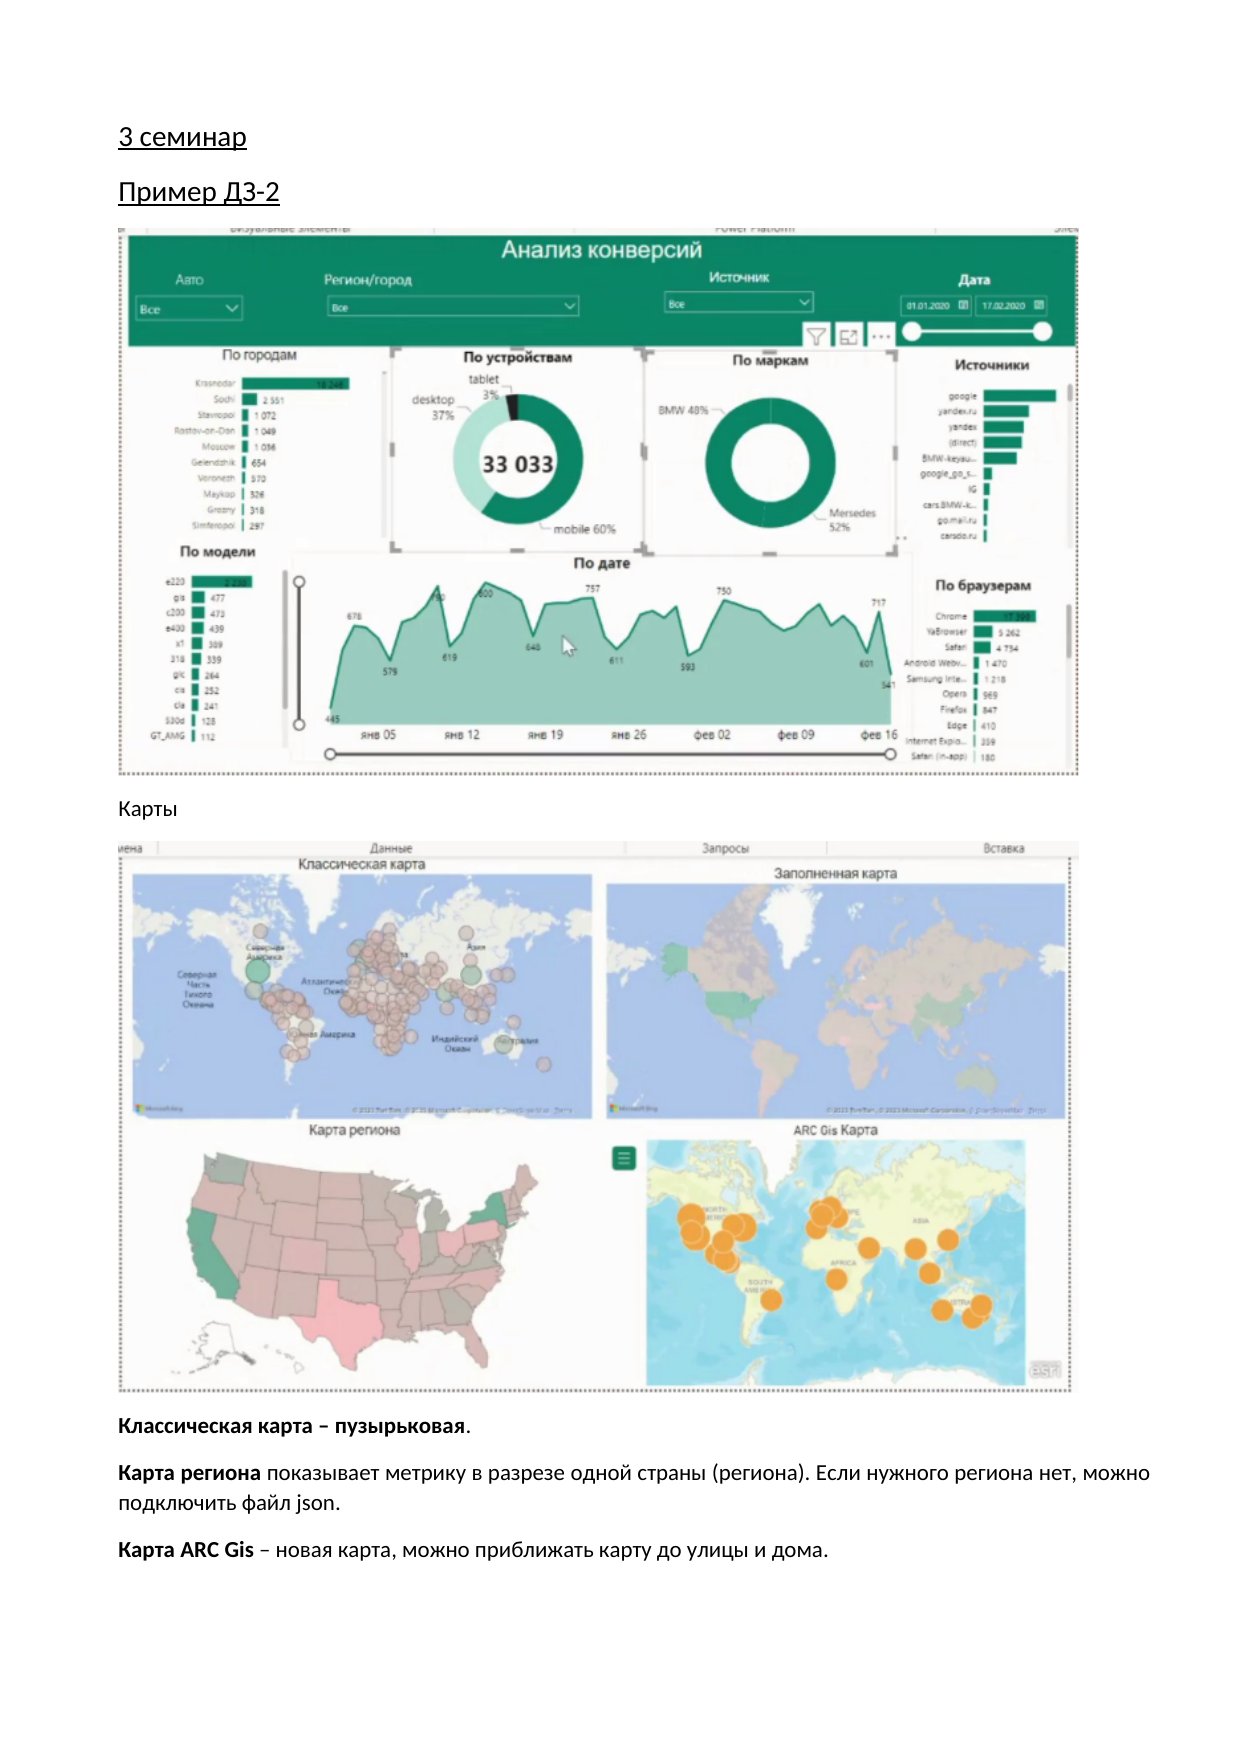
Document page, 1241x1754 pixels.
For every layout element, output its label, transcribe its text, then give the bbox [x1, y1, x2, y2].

text Пример ДЗ-2 [118, 173, 1152, 209]
picture [118, 841, 1079, 1393]
picture [118, 228, 1079, 776]
text Карта ARC Gis – новая карта, можно приближать карту до улицы и дома. [118, 1535, 1152, 1563]
text Карты [118, 794, 1152, 822]
text 3 семинар [118, 118, 1152, 154]
text Классическая карта – пузырьковая. [118, 1411, 1152, 1439]
text Карта региона показывает метрику в разрезе одной страны (региона). Если нужного региона нет, можно подключить файл json. [118, 1458, 1152, 1516]
